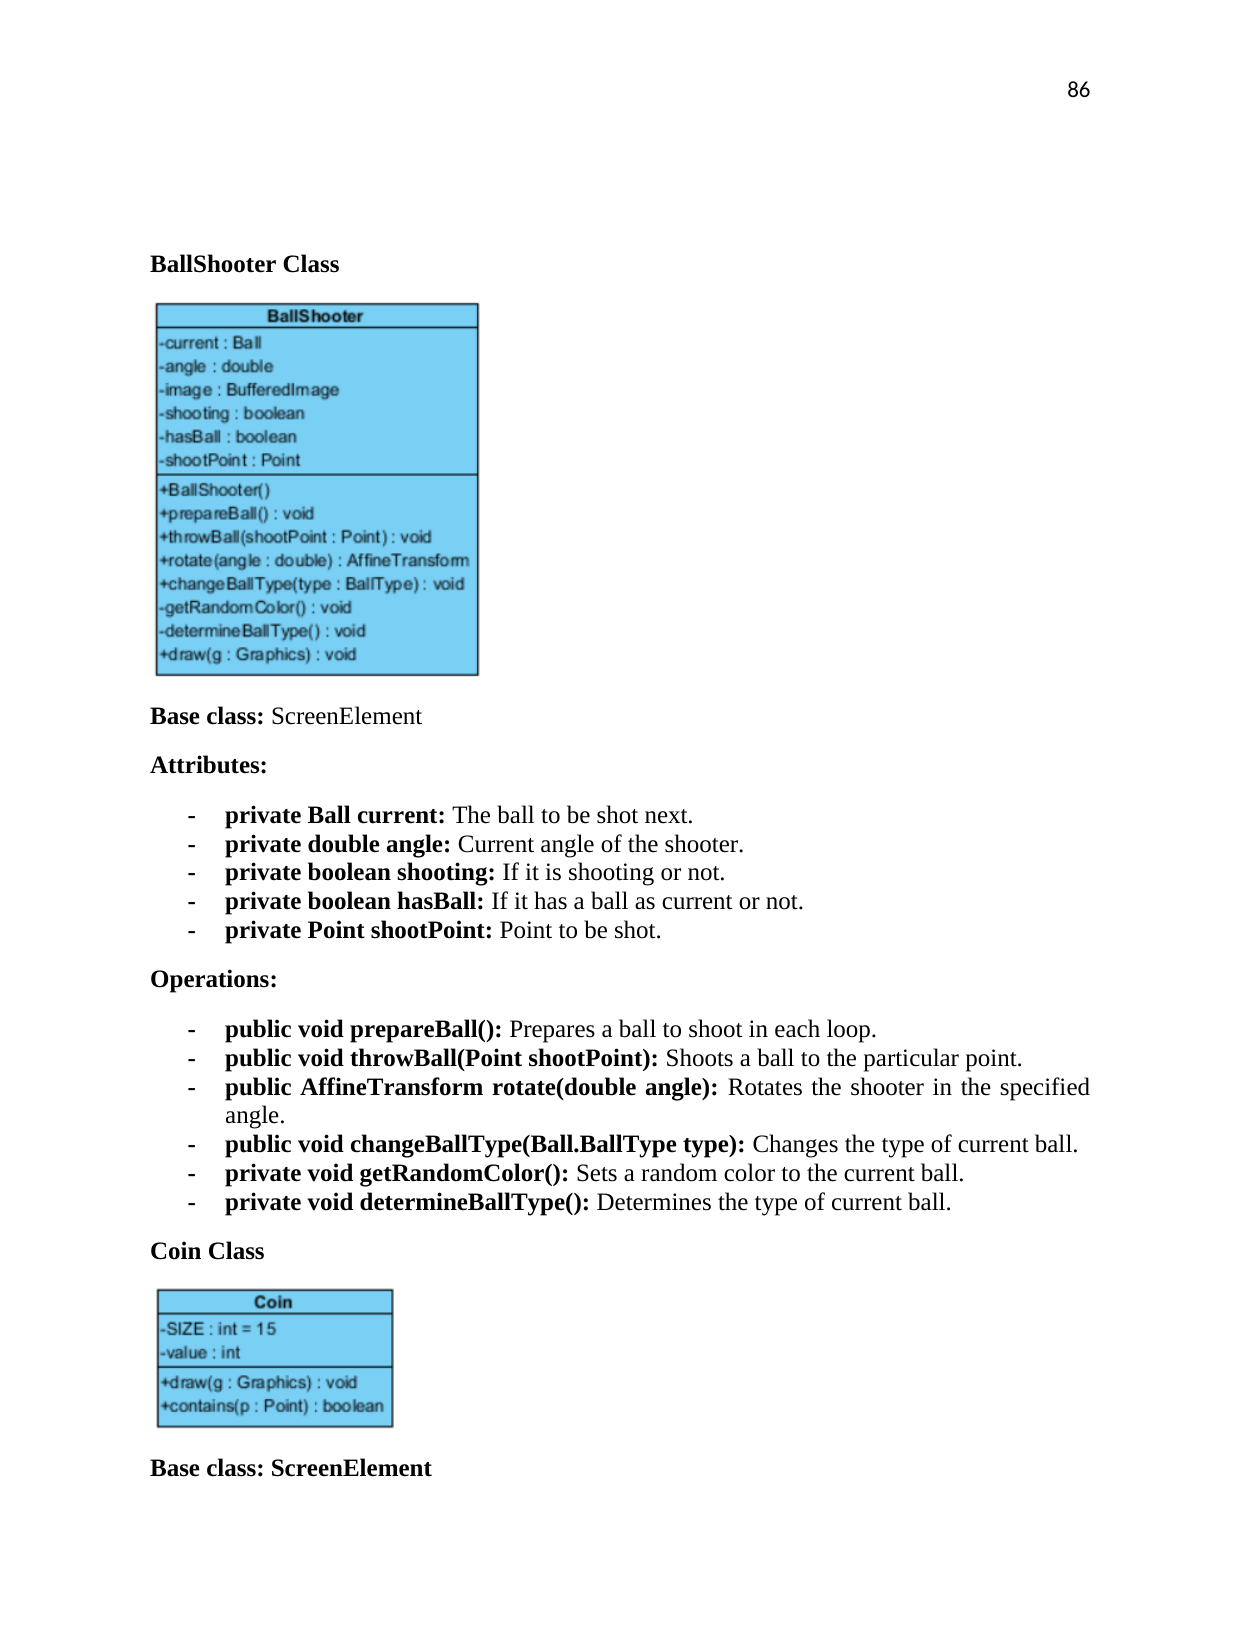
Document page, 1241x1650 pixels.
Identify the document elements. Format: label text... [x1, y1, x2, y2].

list public void throwBall(Point shootPoint): Shoots a ball to the particular point. [187, 1043, 1090, 1072]
text Coin Class [150, 1236, 1090, 1265]
list private void getRandomColor(): Sets a random color to the current ball. [187, 1158, 1090, 1187]
list private void determineBallType(): Determines the type of current ball. [187, 1187, 1090, 1215]
picture [150, 1285, 399, 1432]
picture [150, 298, 486, 680]
list private Point shootPoint: Point to be shot. [187, 915, 1090, 944]
list public void changeBallType(Ball.BallType type): Changes the type of current ball. [187, 1129, 1090, 1158]
text Operations: [150, 964, 1090, 993]
text Base class: ScreenElement [150, 1453, 1090, 1482]
list private boolean hasBall: If it has a ball as current or not. [187, 886, 1090, 915]
list public AffineTransform rotate(double angle): Rotates the shooter in the specified angle. [187, 1072, 1090, 1129]
list private boolean shooting: If it is shooting or not. [187, 857, 1090, 886]
list public void prepareBall(): Prepares a ball to shoot in each loop. [187, 1014, 1090, 1043]
text Attributes: [150, 750, 1090, 779]
text BallShooter Class [150, 249, 1090, 278]
text Base class: ScreenElement [150, 701, 1090, 729]
list private Ball current: The ball to be shot next. [187, 800, 1090, 829]
list private double angle: Current angle of the shooter. [187, 829, 1090, 857]
